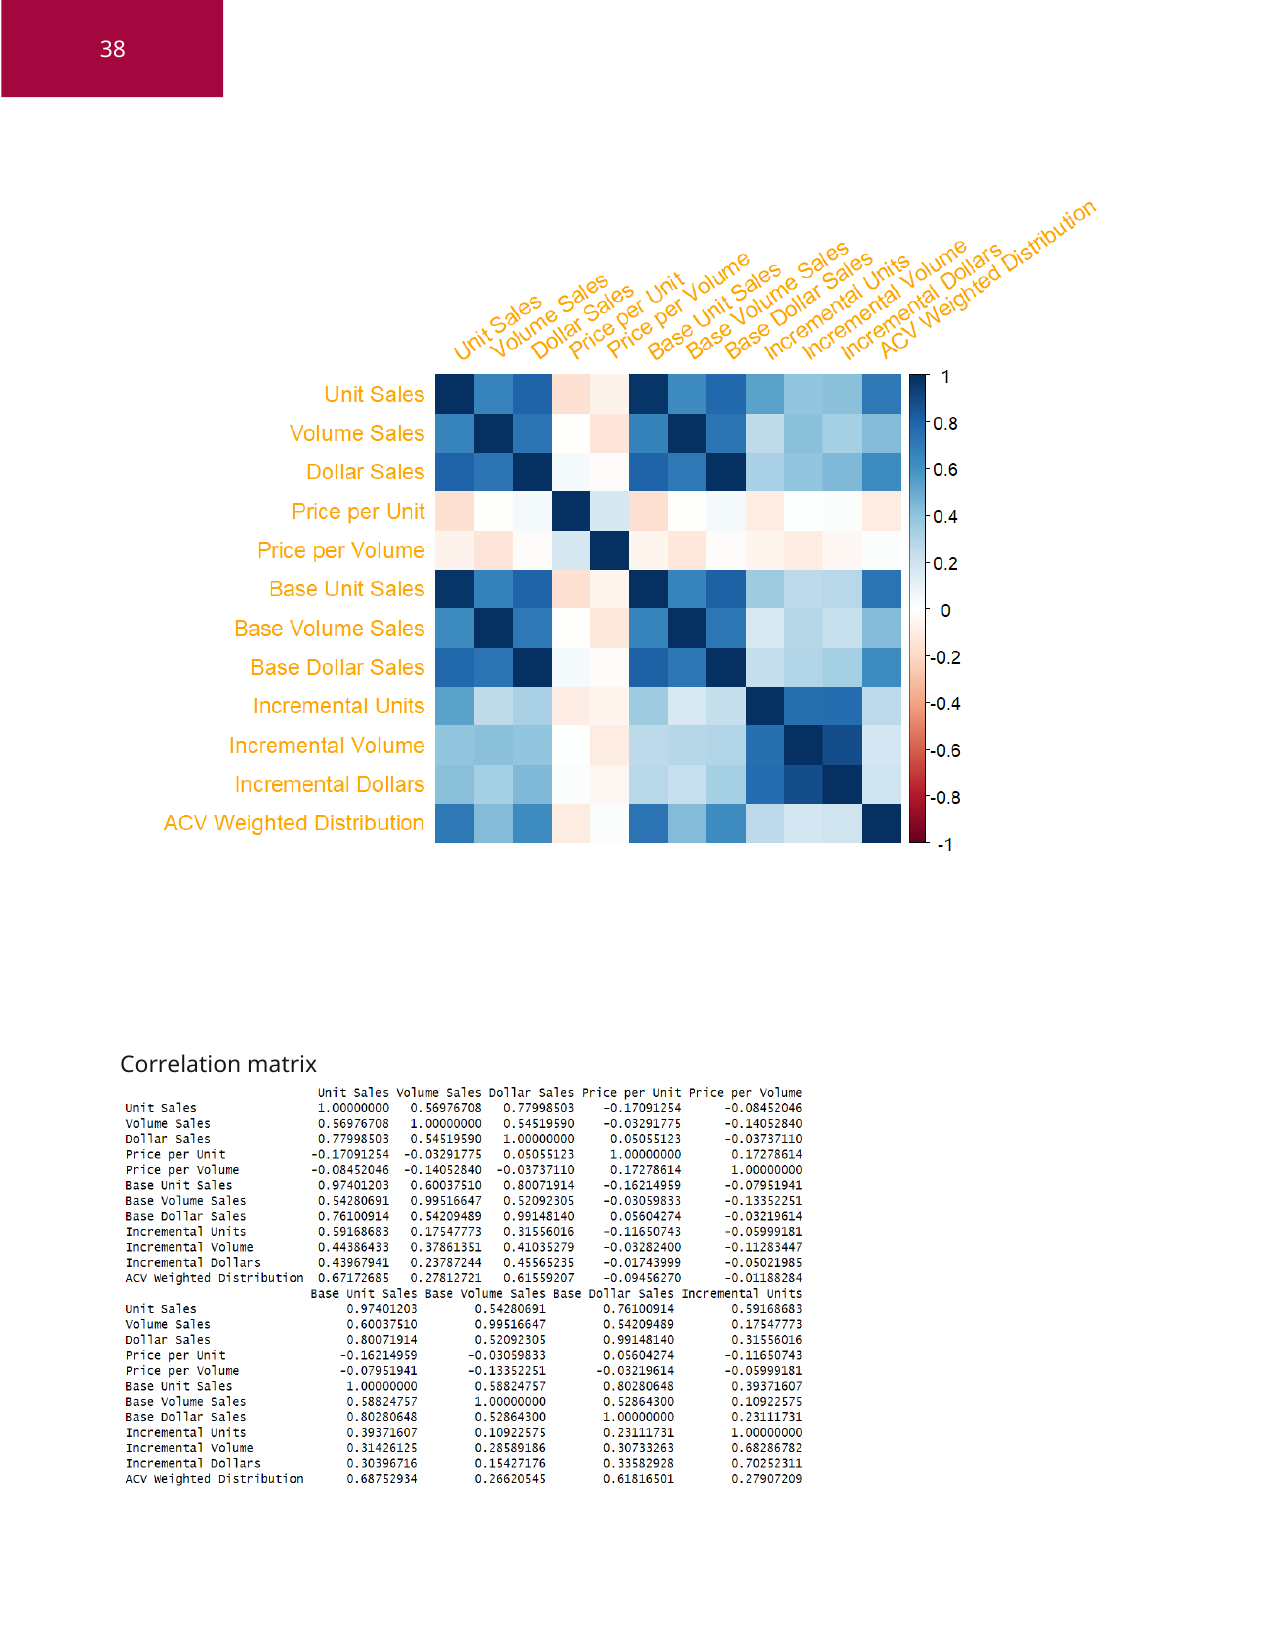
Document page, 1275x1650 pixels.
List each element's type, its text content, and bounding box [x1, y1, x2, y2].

picture [120, 1083, 829, 1486]
text Correlation matrix [120, 1048, 1155, 1079]
picture [120, 137, 1136, 864]
